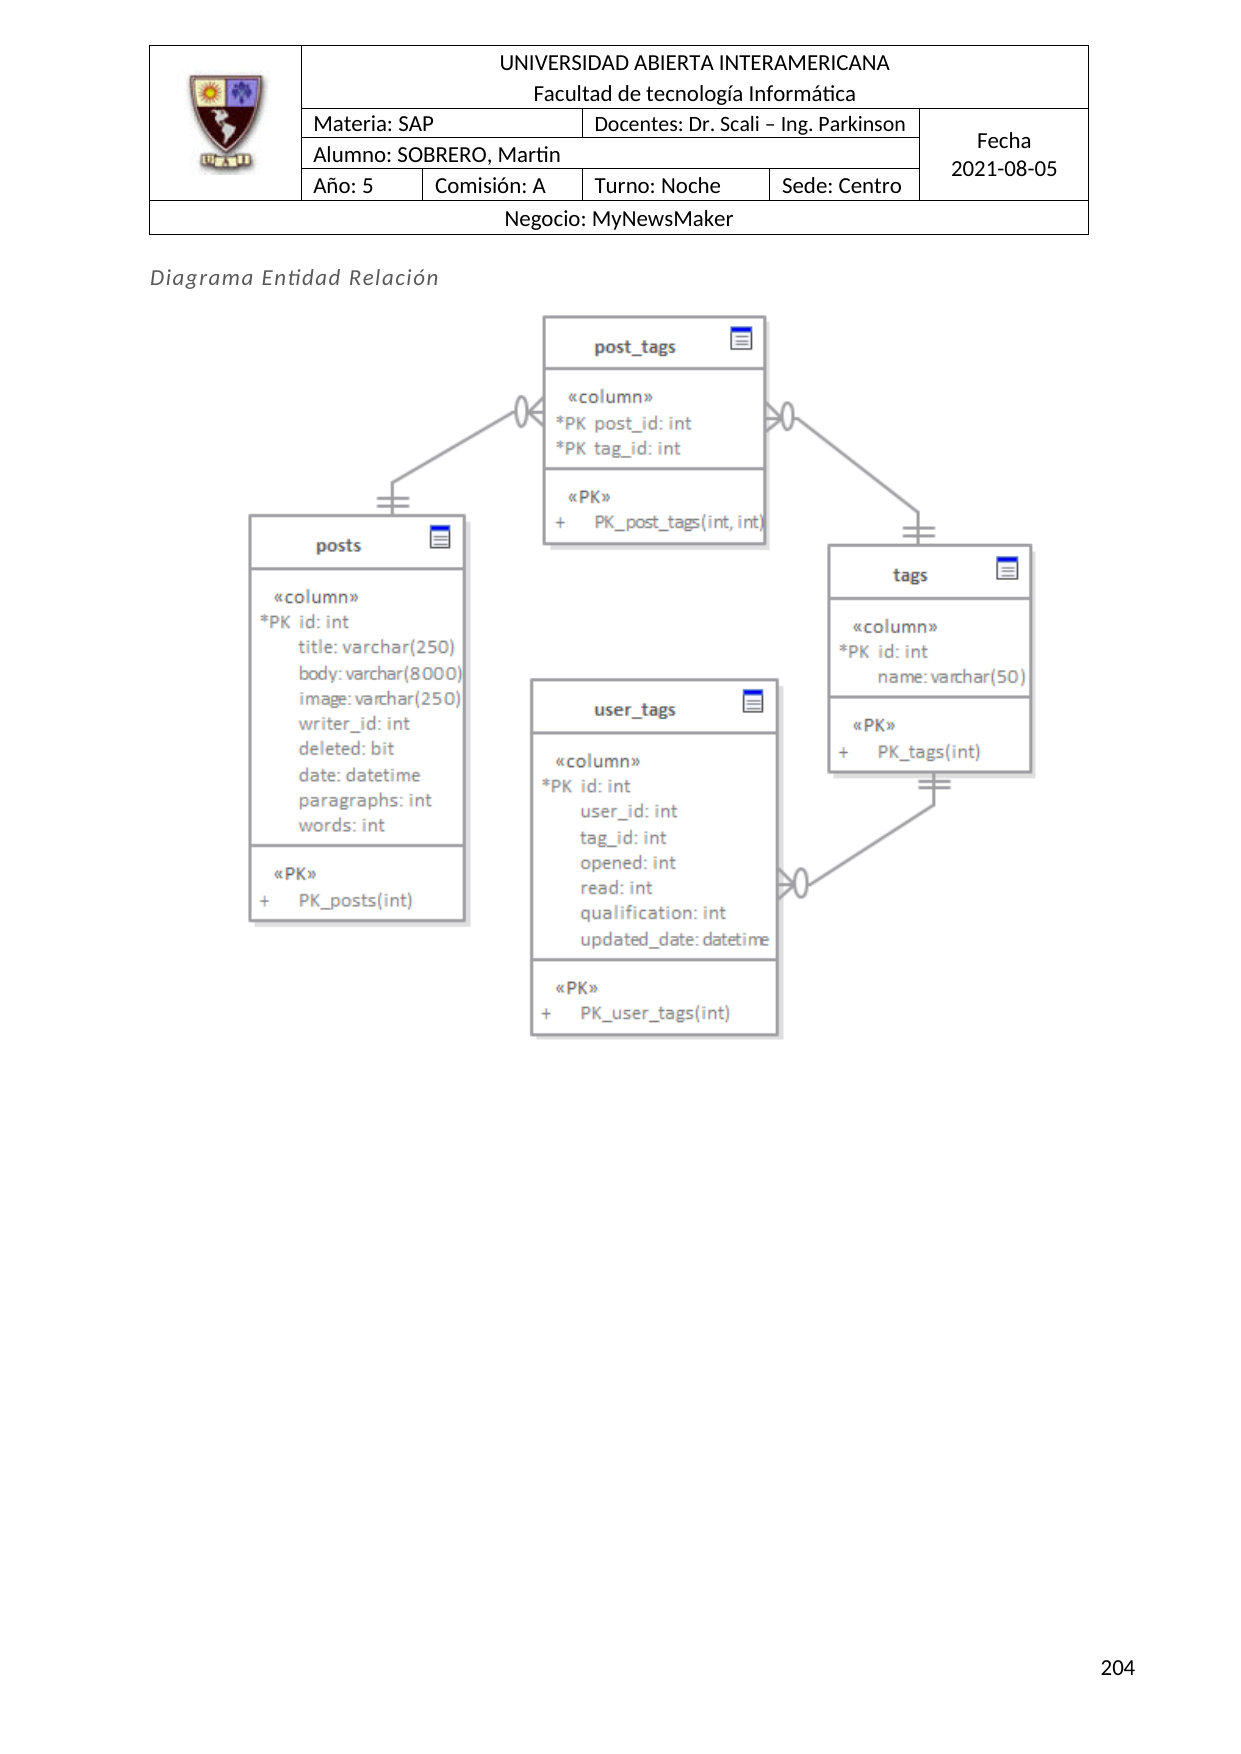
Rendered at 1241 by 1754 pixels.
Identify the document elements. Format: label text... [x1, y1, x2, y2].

picture [175, 67, 276, 180]
subtitle Diagrama Entidad Relación [150, 263, 1135, 291]
picture [244, 311, 1042, 1046]
